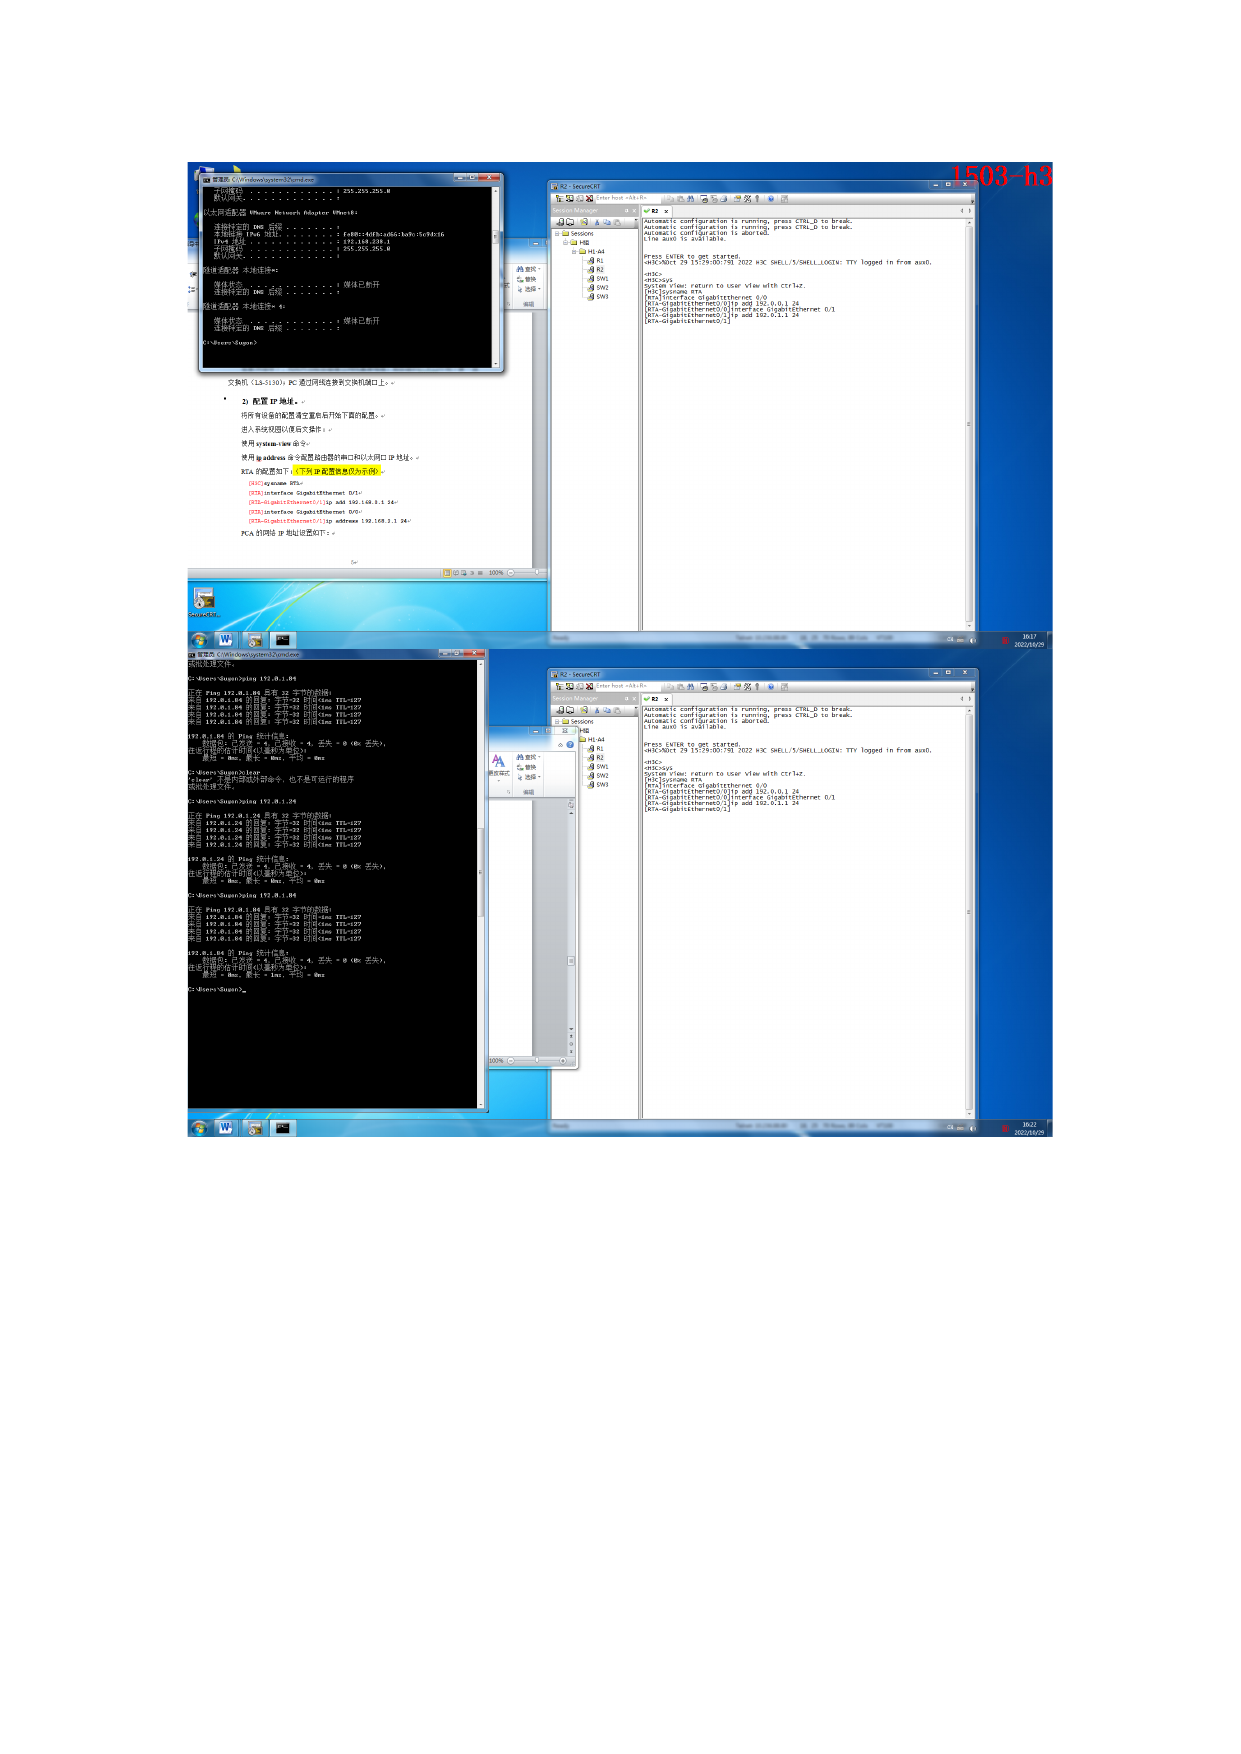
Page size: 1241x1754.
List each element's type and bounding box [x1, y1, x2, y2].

picture [194, 588, 214, 608]
picture [187, 162, 1053, 1137]
